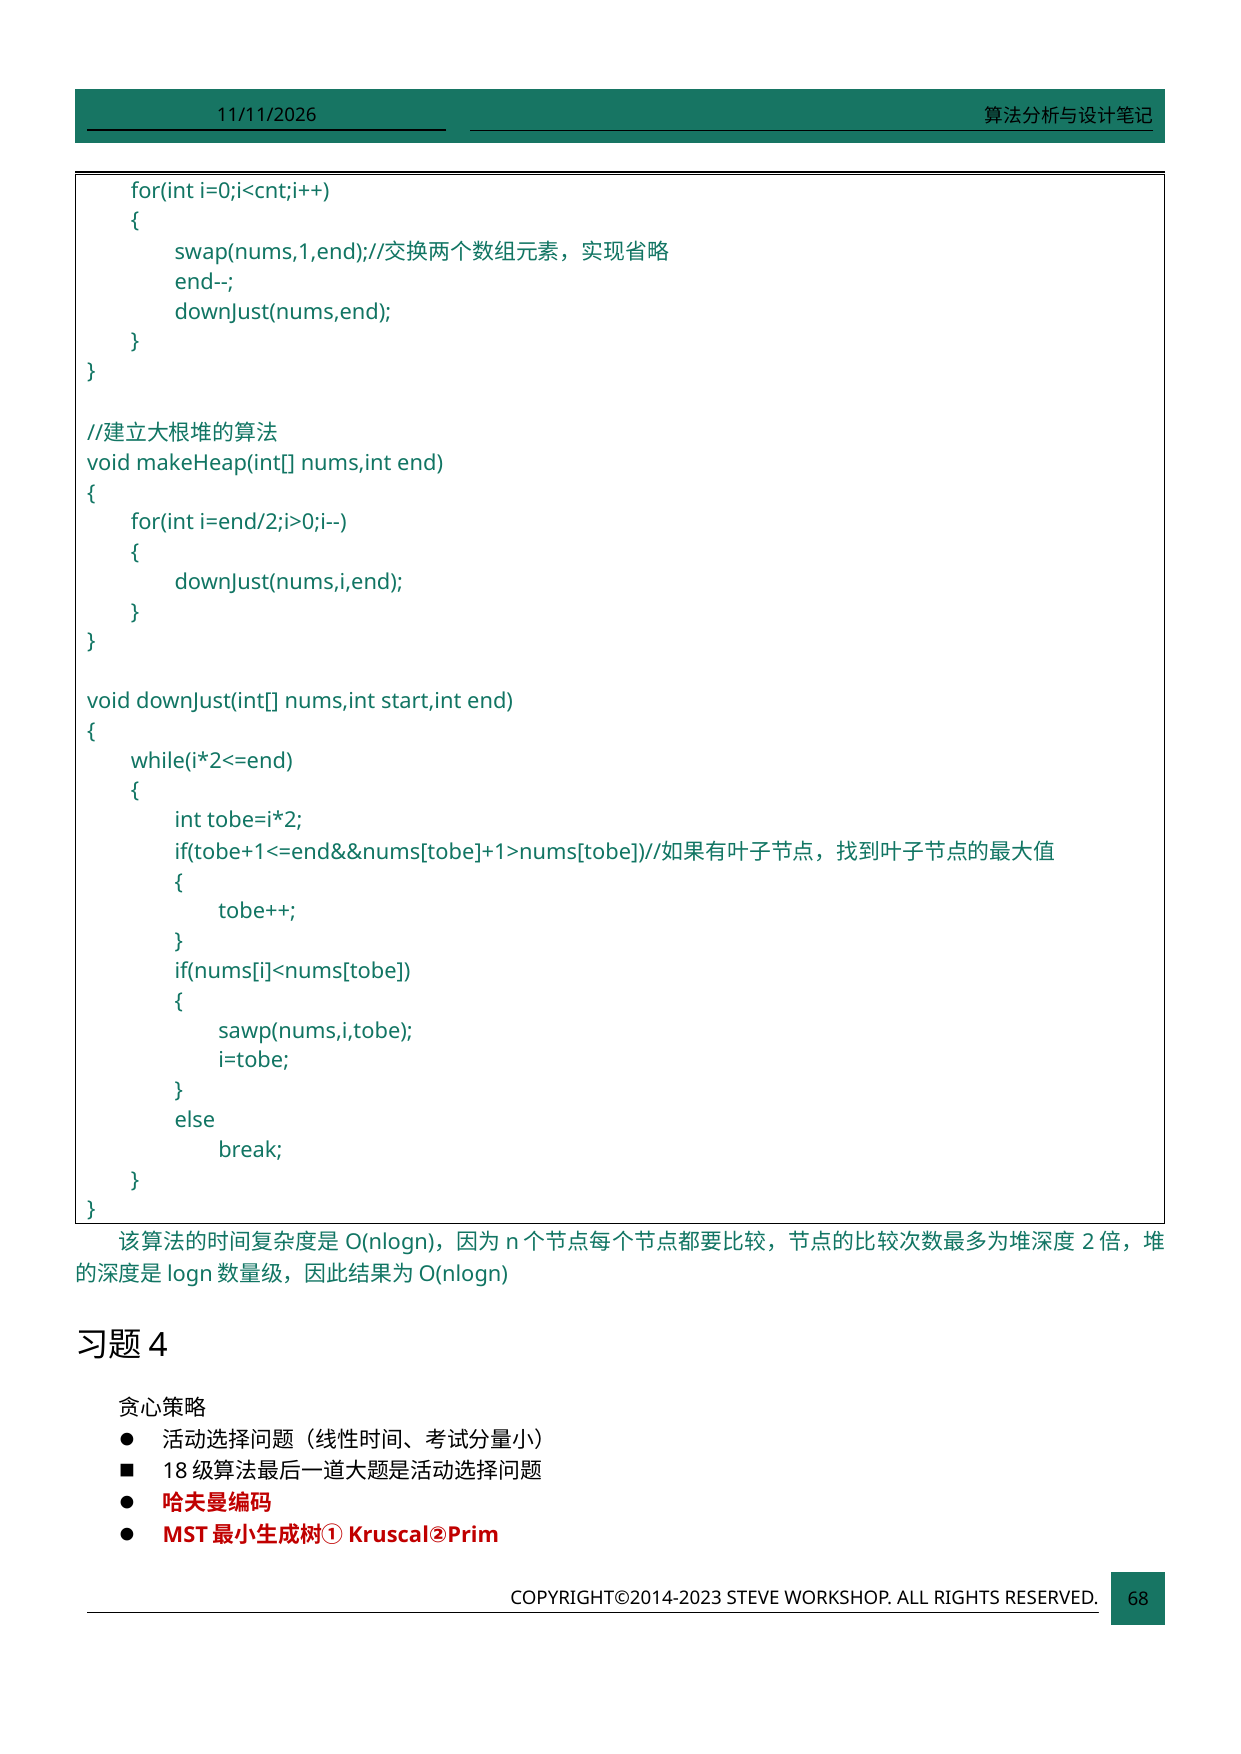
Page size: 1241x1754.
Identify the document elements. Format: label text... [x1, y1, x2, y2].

text 贪心策略 [75, 1390, 1165, 1422]
text 习题4 [75, 1318, 1165, 1366]
list 哈夫曼编码 [75, 1485, 1165, 1517]
list 活动选择问题（线性时间、考试分量小） [75, 1422, 1165, 1453]
list 18级算法最后一道大题是活动选择问题 [75, 1453, 1165, 1485]
text 该算法的时间复杂度是O(nlogn)，因为n个节点每个节点都要比较，节点的比较次数最多为堆深度2倍，堆的深度是logn数量级，因此结果为O(nlogn) [75, 1224, 1165, 1288]
list MST最小生成树①Kruscal②Prim [75, 1517, 1165, 1549]
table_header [76, 175, 1164, 1223]
